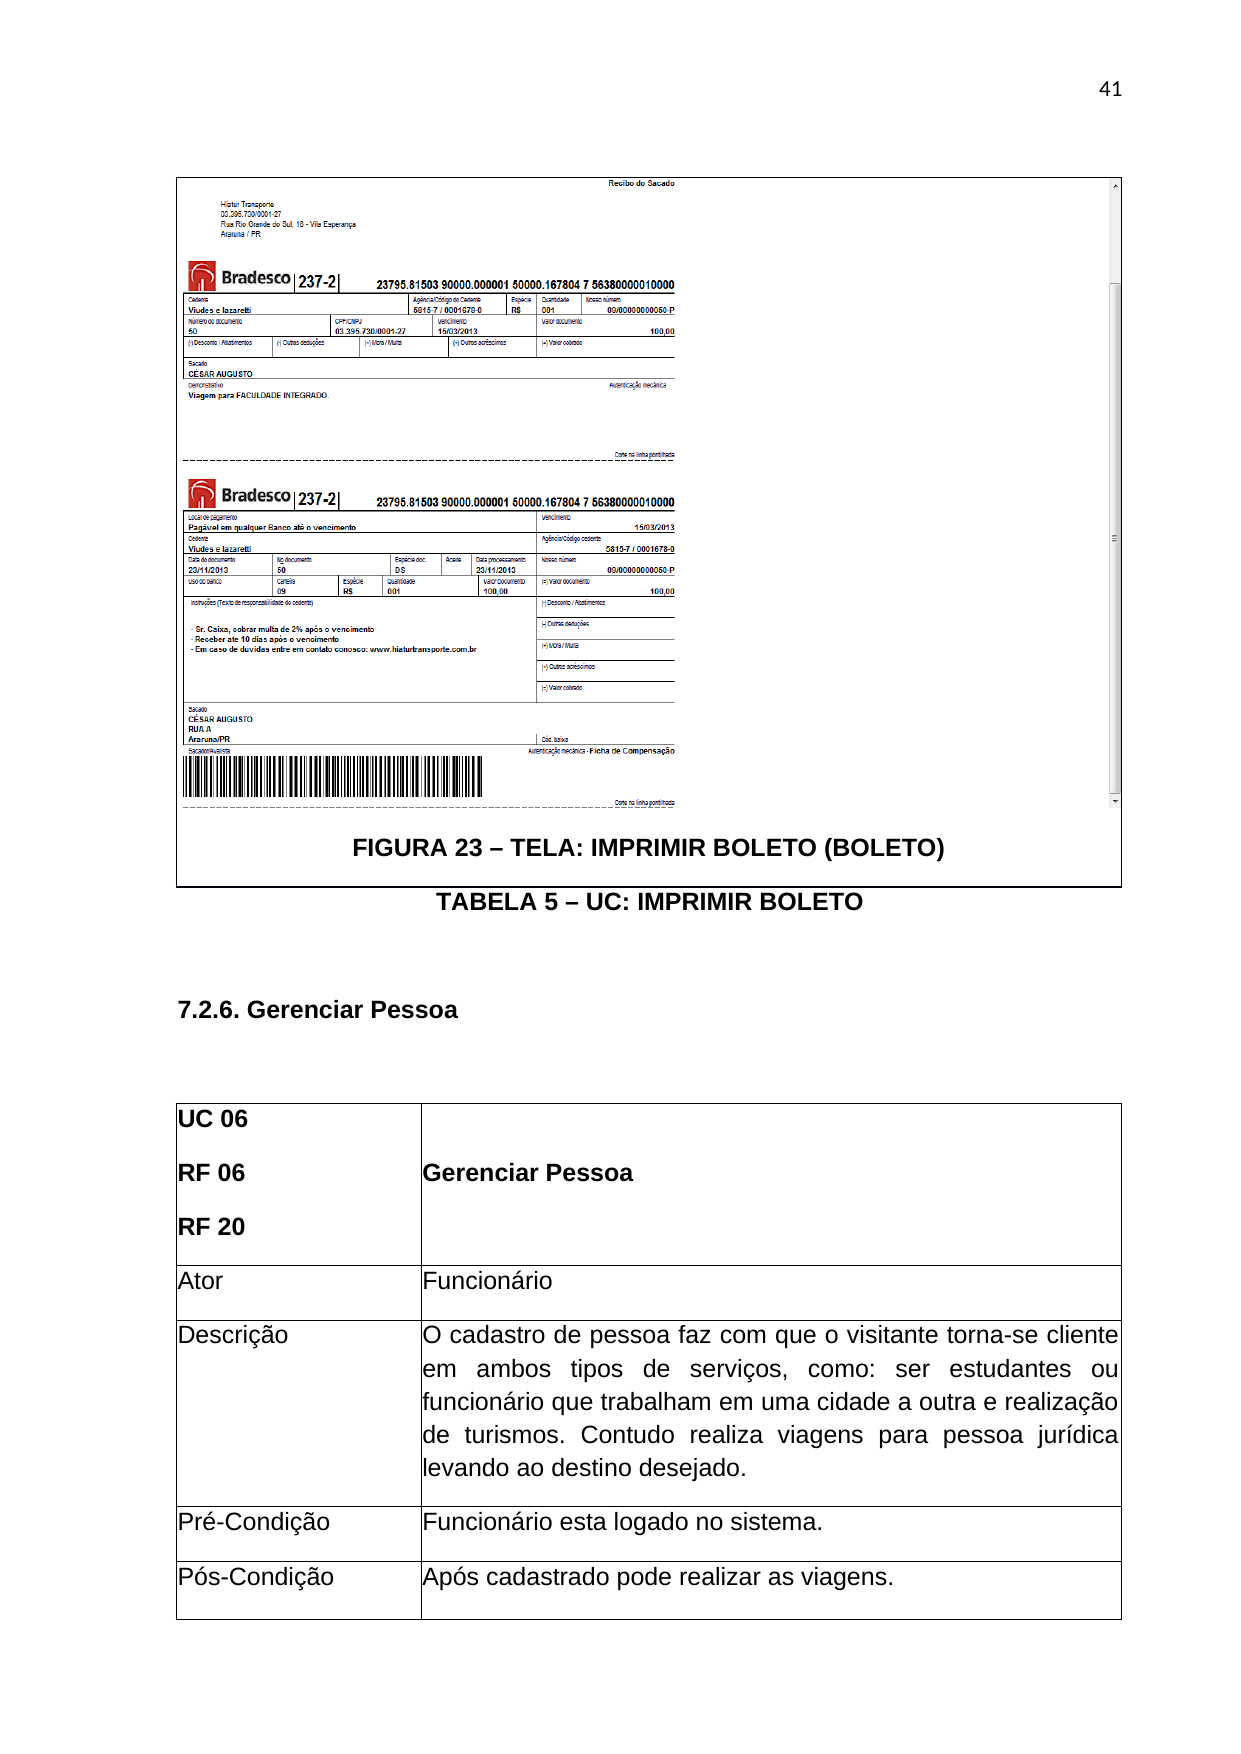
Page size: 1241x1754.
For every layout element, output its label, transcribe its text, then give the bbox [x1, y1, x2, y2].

table_cell Ator [177, 1266, 421, 1319]
table_cell O cadastro de pessoa faz com que o visitante torna-se cliente em ambos tipos de serviços, como: ser estudantes ou funcionário que trabalham em uma cidade a outra e realização de turismos. Contudo realiza viagens para pessoa jurídica levando ao destino desejado. [422, 1321, 1121, 1506]
table_cell Funcionário [422, 1266, 1121, 1319]
table_cell Após cadastrado pode realizar as viagens. [422, 1562, 1121, 1619]
table_cell Descrição [177, 1321, 421, 1506]
table_header UC 06 RF 06 RF 20 [177, 1104, 421, 1265]
picture [177, 178, 1121, 808]
text 7.2.6. Gerenciar Pessoa [177, 995, 1122, 1024]
table_cell Pré-Condição [177, 1507, 421, 1561]
table_cell FIGURA 21 – UC: IMPRIMIR BOLETO FIGURA 22 – TELA: IMPRIMIR BOLETO FIGURA 23 – TELA: IMPRIMIR BOLETO (BOLETO) [177, 808, 1121, 886]
text TABELA 5 – UC: IMPRIMIR BOLETO [177, 888, 1122, 916]
table_header Gerenciar Pessoa [422, 1104, 1121, 1265]
table_cell Pós-Condição [177, 1562, 421, 1619]
table_cell Funcionário esta logado no sistema. [422, 1507, 1121, 1561]
